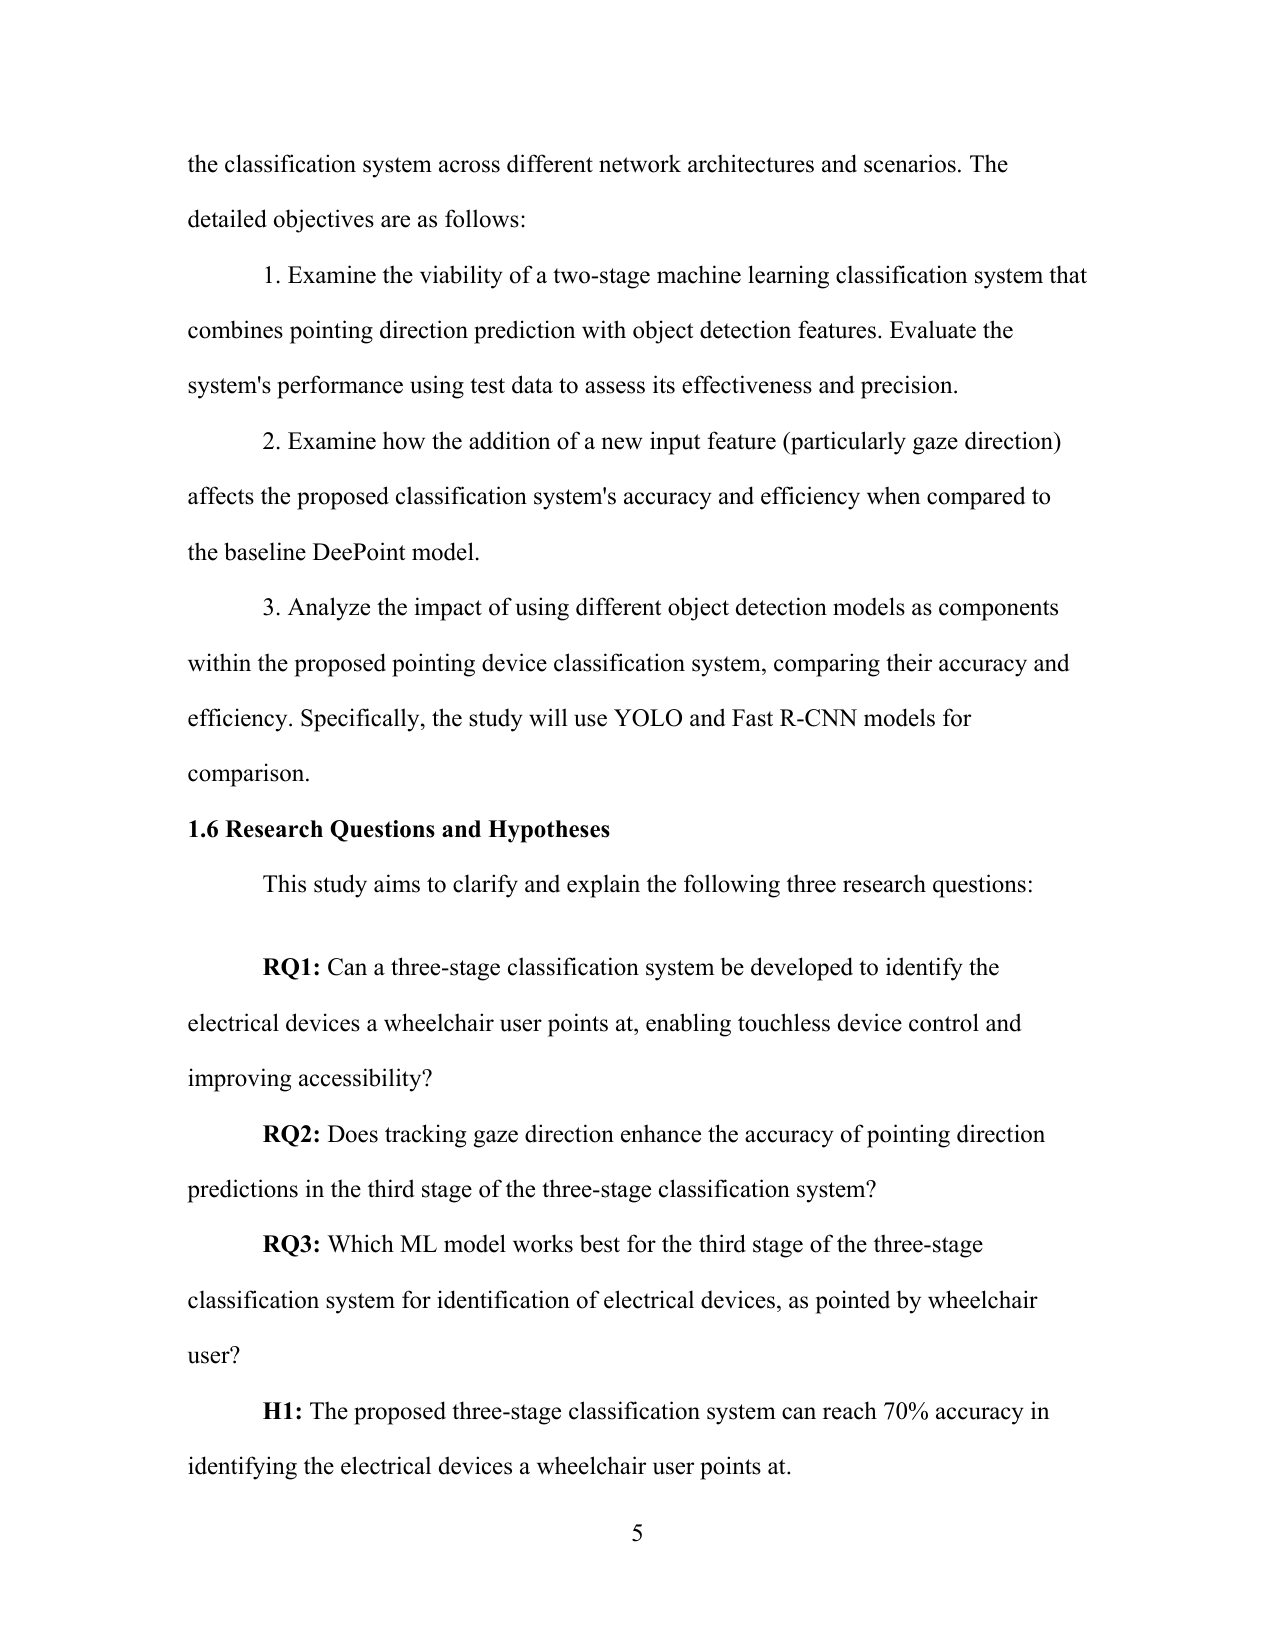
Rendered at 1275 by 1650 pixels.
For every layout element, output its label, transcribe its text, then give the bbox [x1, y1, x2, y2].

text 1. Examine the viability of a two-stage machine learning classification system that combines pointing direction prediction with object detection features. Evaluate the system's performance using test data to assess its effectiveness and precision. [187, 261, 1087, 399]
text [187, 150, 1087, 233]
text RQ1: Can a three-stage classification system be developed to identify the electrical devices a wheelchair user points at, enabling touchless device control and improving accessibility? [187, 953, 1087, 1092]
text This study aims to clarify and explain the following three research questions: [262, 870, 1087, 898]
text RQ2: Does tracking gaze direction enhance the accuracy of pointing direction predictions in the third stage of the three-stage classification system? [187, 1120, 1087, 1203]
text H1: The proposed three-stage classification system can reach 70% accuracy in identifying the electrical devices a wheelchair user points at. [187, 1397, 1087, 1480]
text RQ3: Which ML model works best for the third stage of the three-stage classification system for identification of electrical devices, as pointed by wheelchair user? [187, 1231, 1087, 1369]
text 2. Examine how the addition of a new input feature (particularly gaze direction) affects the proposed classification system's accuracy and efficiency when compared to the baseline DeePoint model. [187, 427, 1087, 566]
subtitle 1.6 Research Questions and Hypotheses [187, 815, 1087, 843]
text 3. Analyze the impact of using different object detection models as components within the proposed pointing device classification system, comparing their accuracy and efficiency. Specifically, the study will use YOLO and Fast R-CNN models for comparison. [187, 593, 1087, 787]
